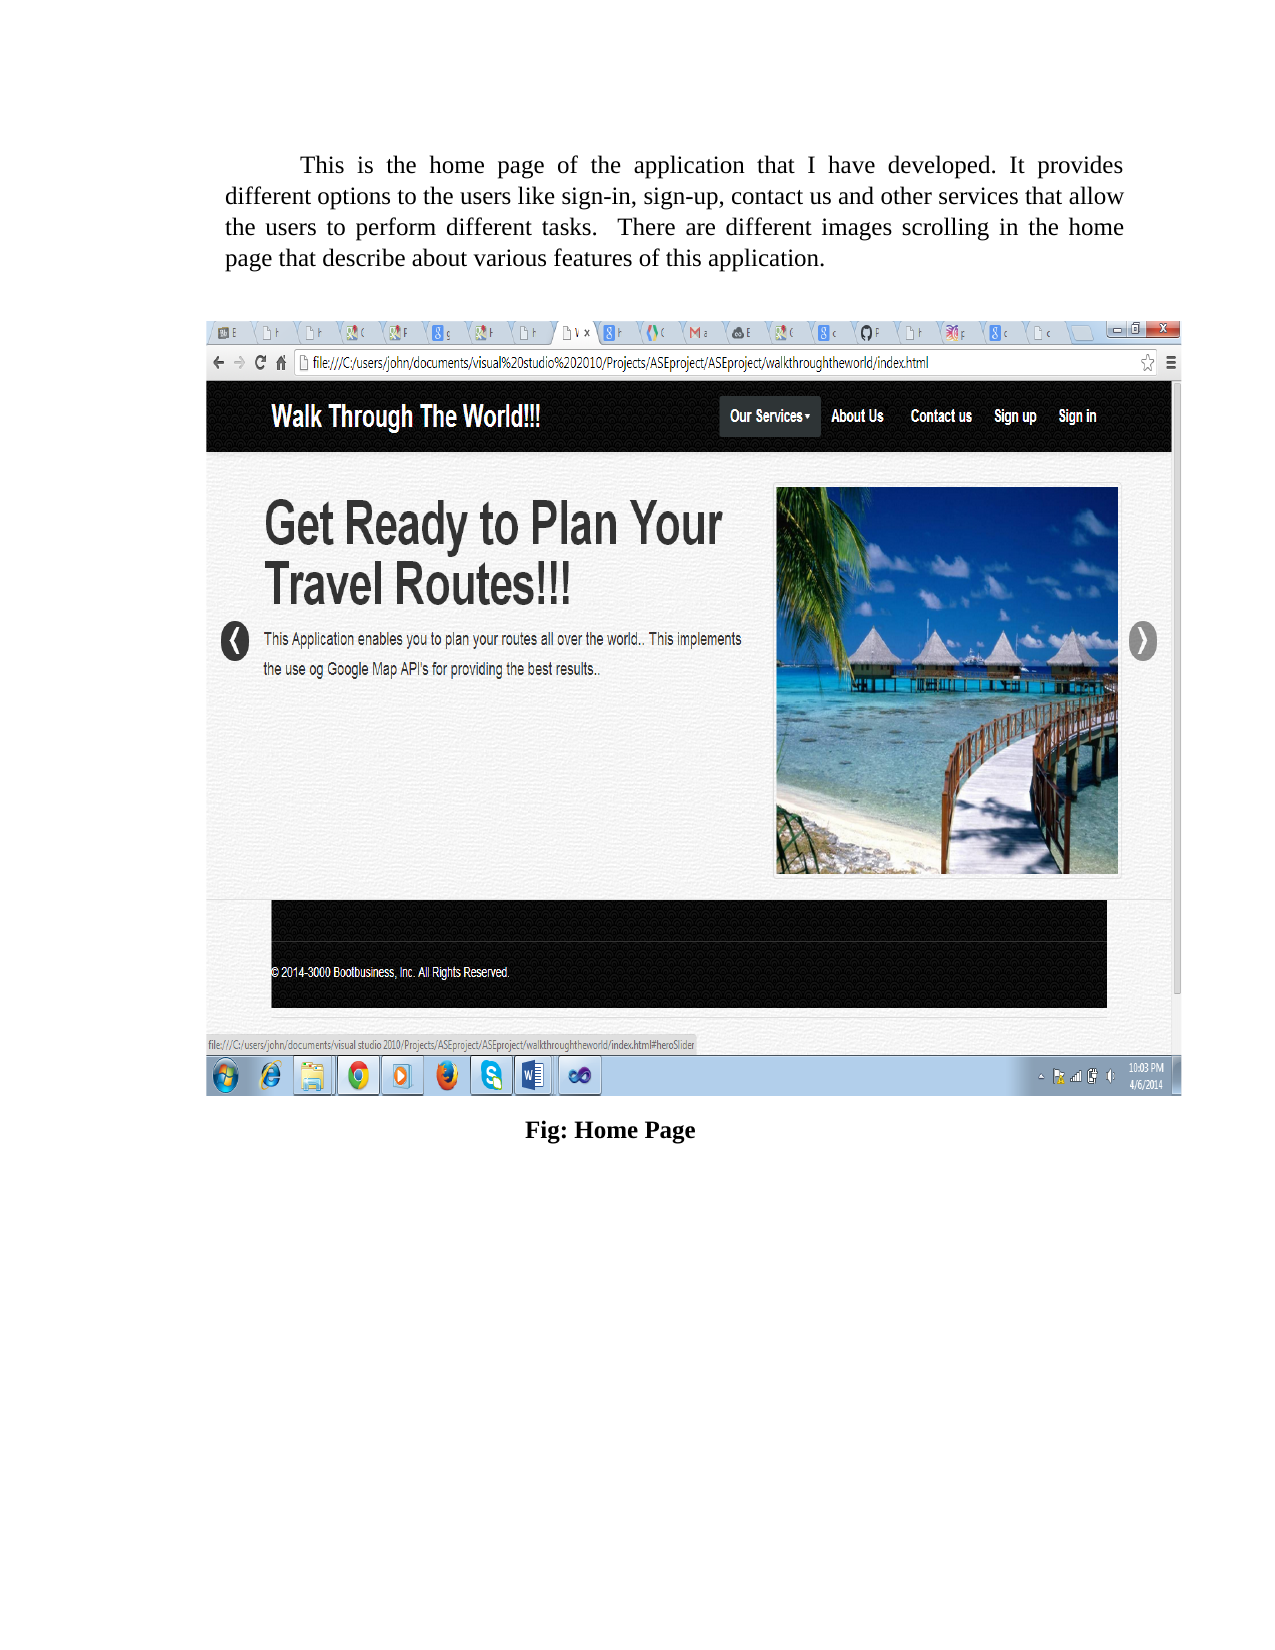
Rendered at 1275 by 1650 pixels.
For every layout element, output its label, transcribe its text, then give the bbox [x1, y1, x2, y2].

list This is the home page of the application that I have developed. It provides different options to the users like sign-in, sign-up, contact us and other services that allow the users to perform different tasks. There are different images scrolling in the home page that describe about various features of this application. [225, 150, 1125, 272]
text Fig: Home Page [150, 1115, 1125, 1144]
picture [206, 321, 1182, 1096]
